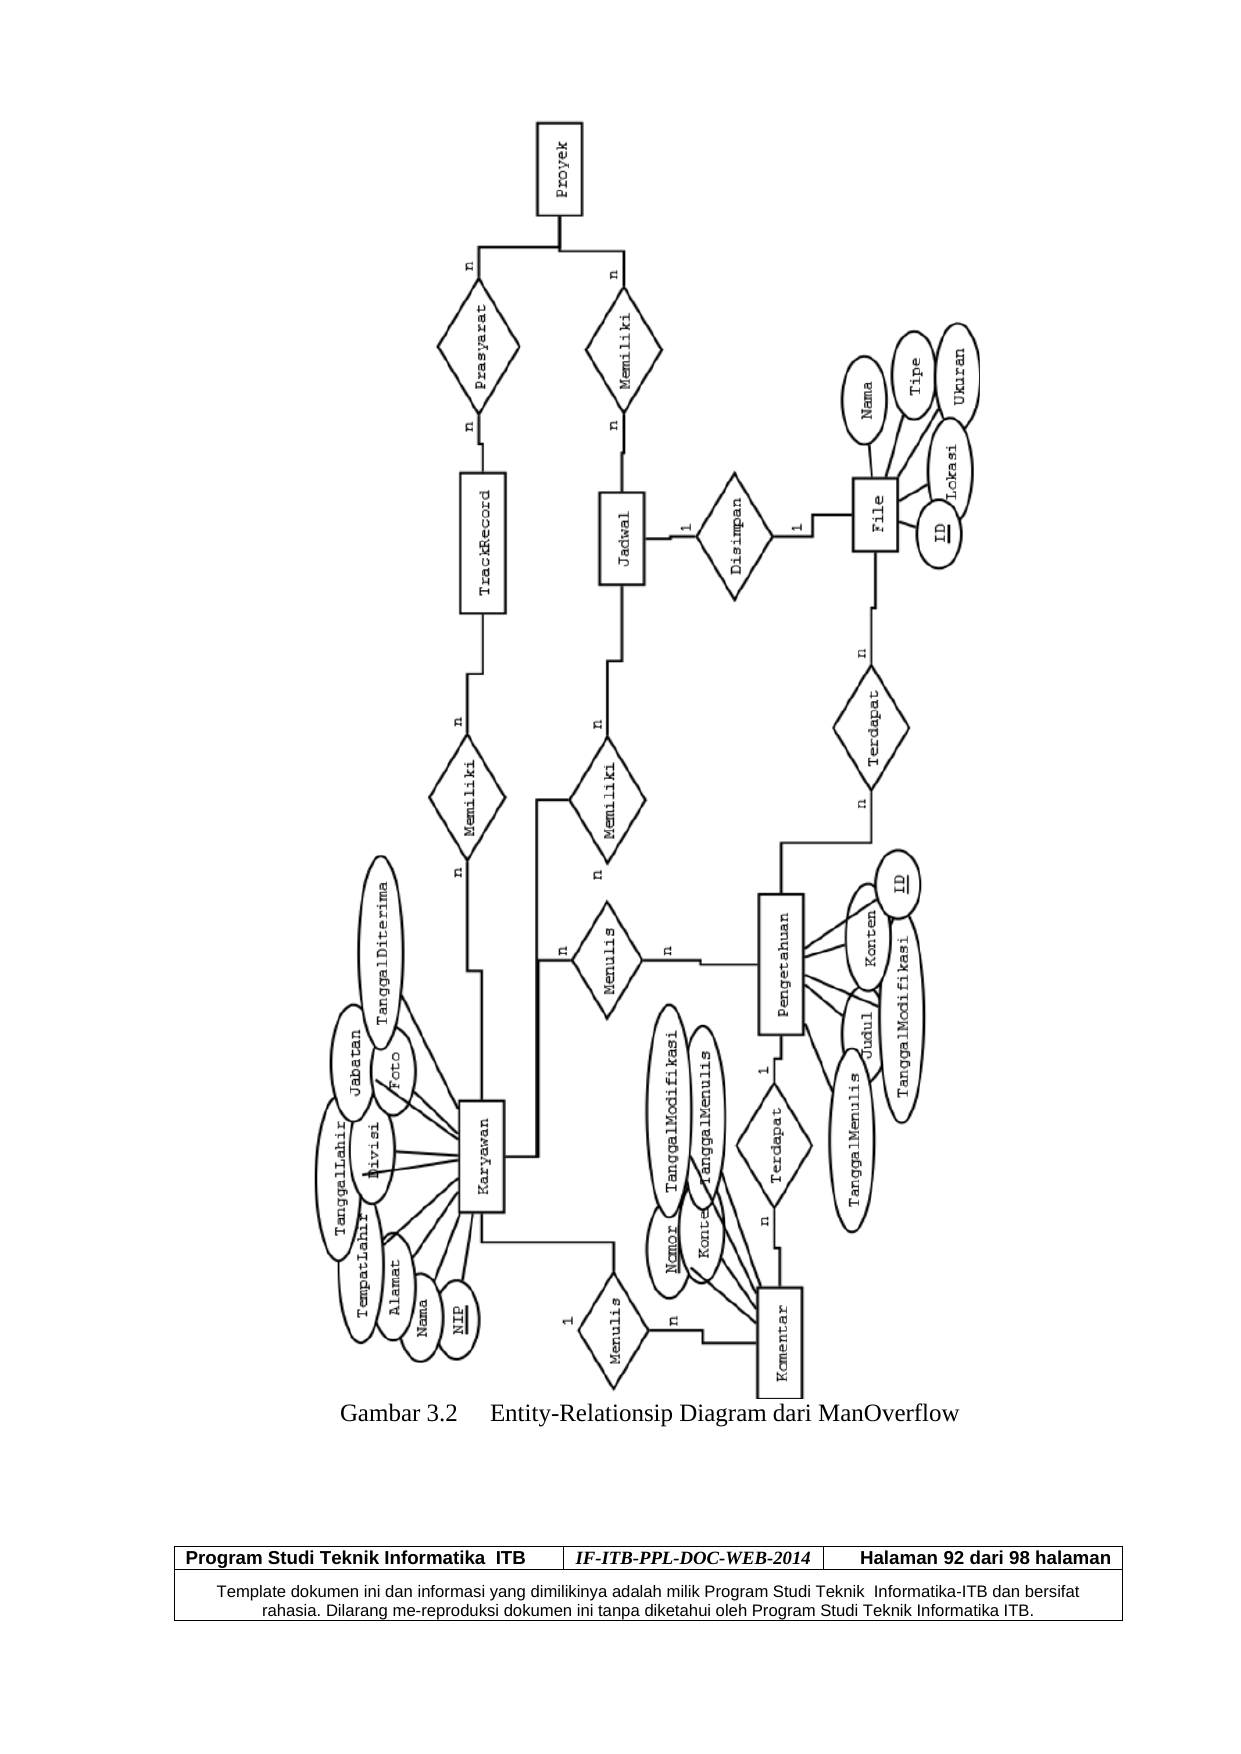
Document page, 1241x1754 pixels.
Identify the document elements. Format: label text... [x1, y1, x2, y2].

picture [315, 121, 980, 1399]
